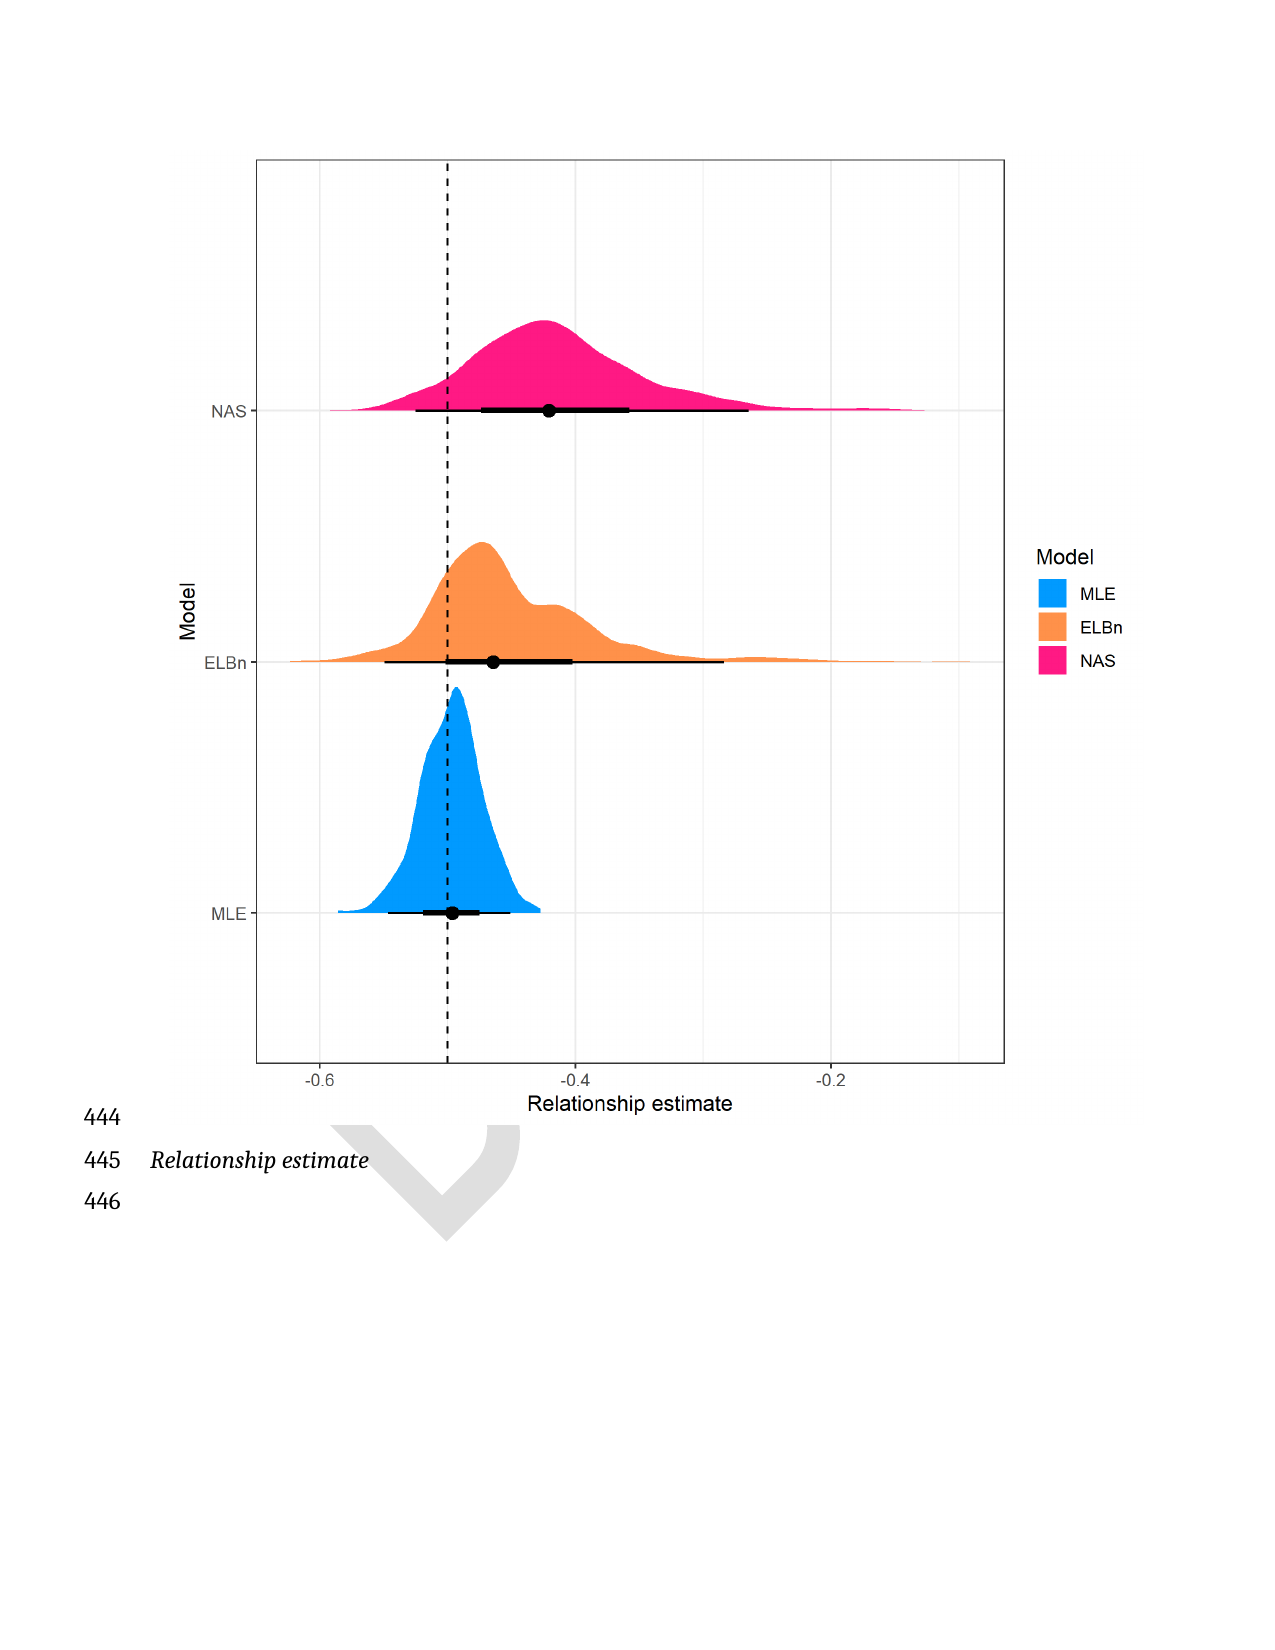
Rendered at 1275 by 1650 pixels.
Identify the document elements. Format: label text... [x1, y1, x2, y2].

picture [168, 150, 1144, 1125]
text Relationship estimate [150, 1146, 1125, 1174]
